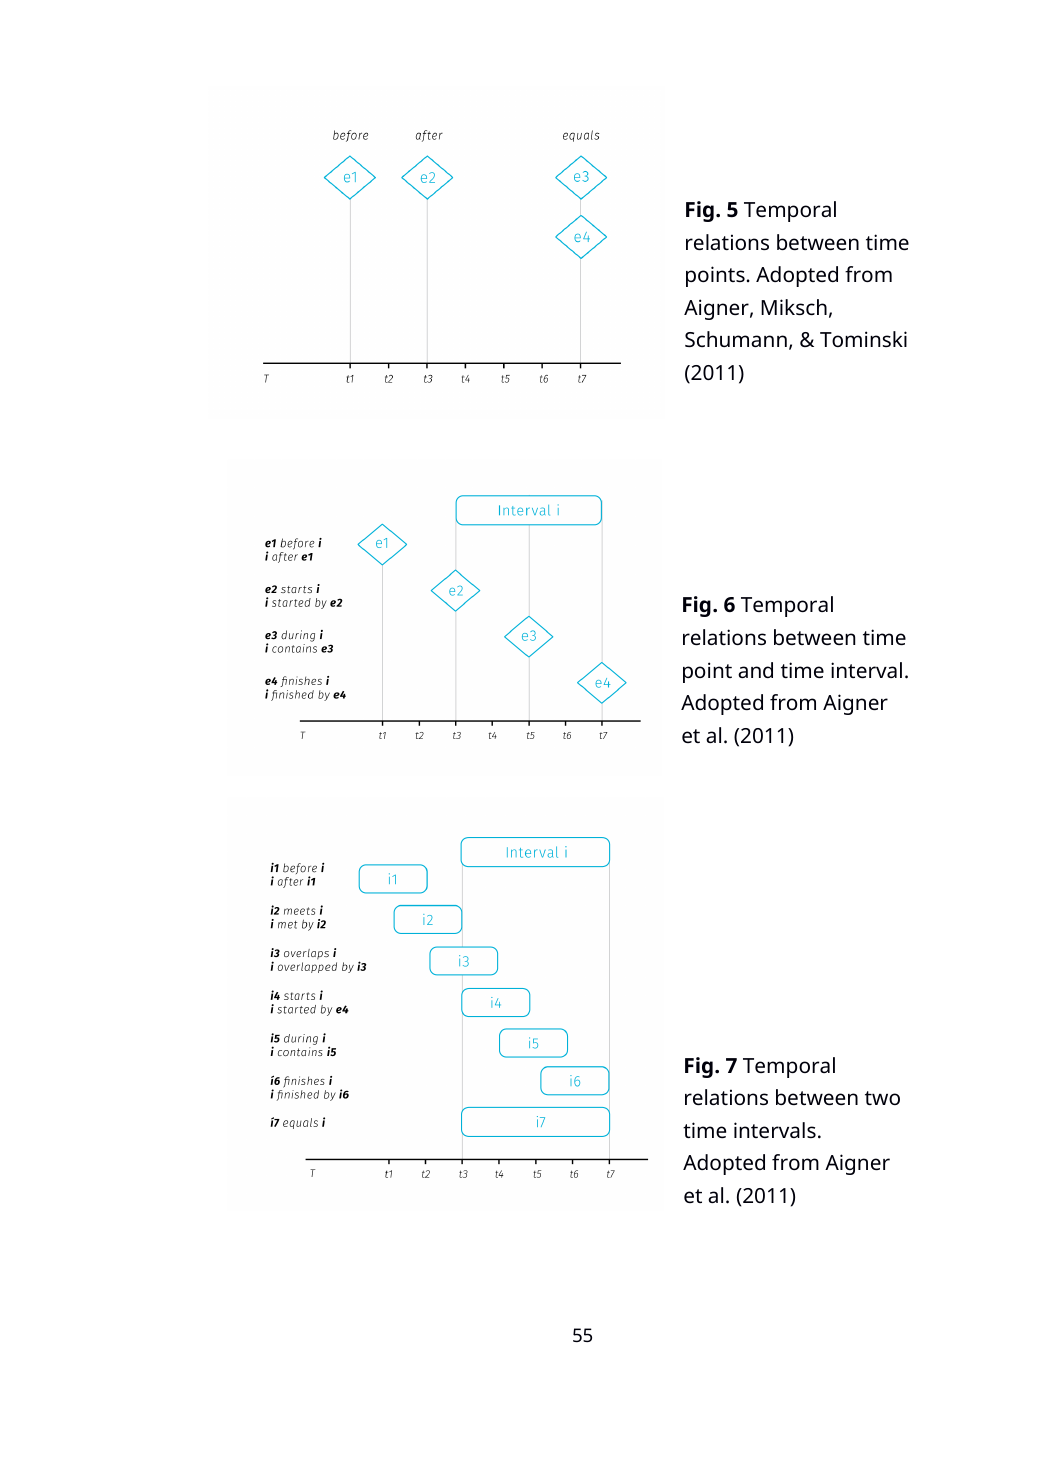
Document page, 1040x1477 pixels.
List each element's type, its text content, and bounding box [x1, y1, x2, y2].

picture [227, 459, 663, 776]
text Fig. 6 Temporal relations between time point and time interval. Adopted from Aigner et al. (2011) [663, 591, 910, 749]
picture [227, 797, 665, 1211]
text Fig. 7 Temporal relations between two time intervals. Adopted from Aigner et al. (2011) [665, 1051, 910, 1209]
text Fig. 5 Temporal relations between time points. Adopted from Aigner, Miksch, Schumann, & Tominski (2011) [666, 195, 910, 387]
picture [208, 86, 666, 419]
